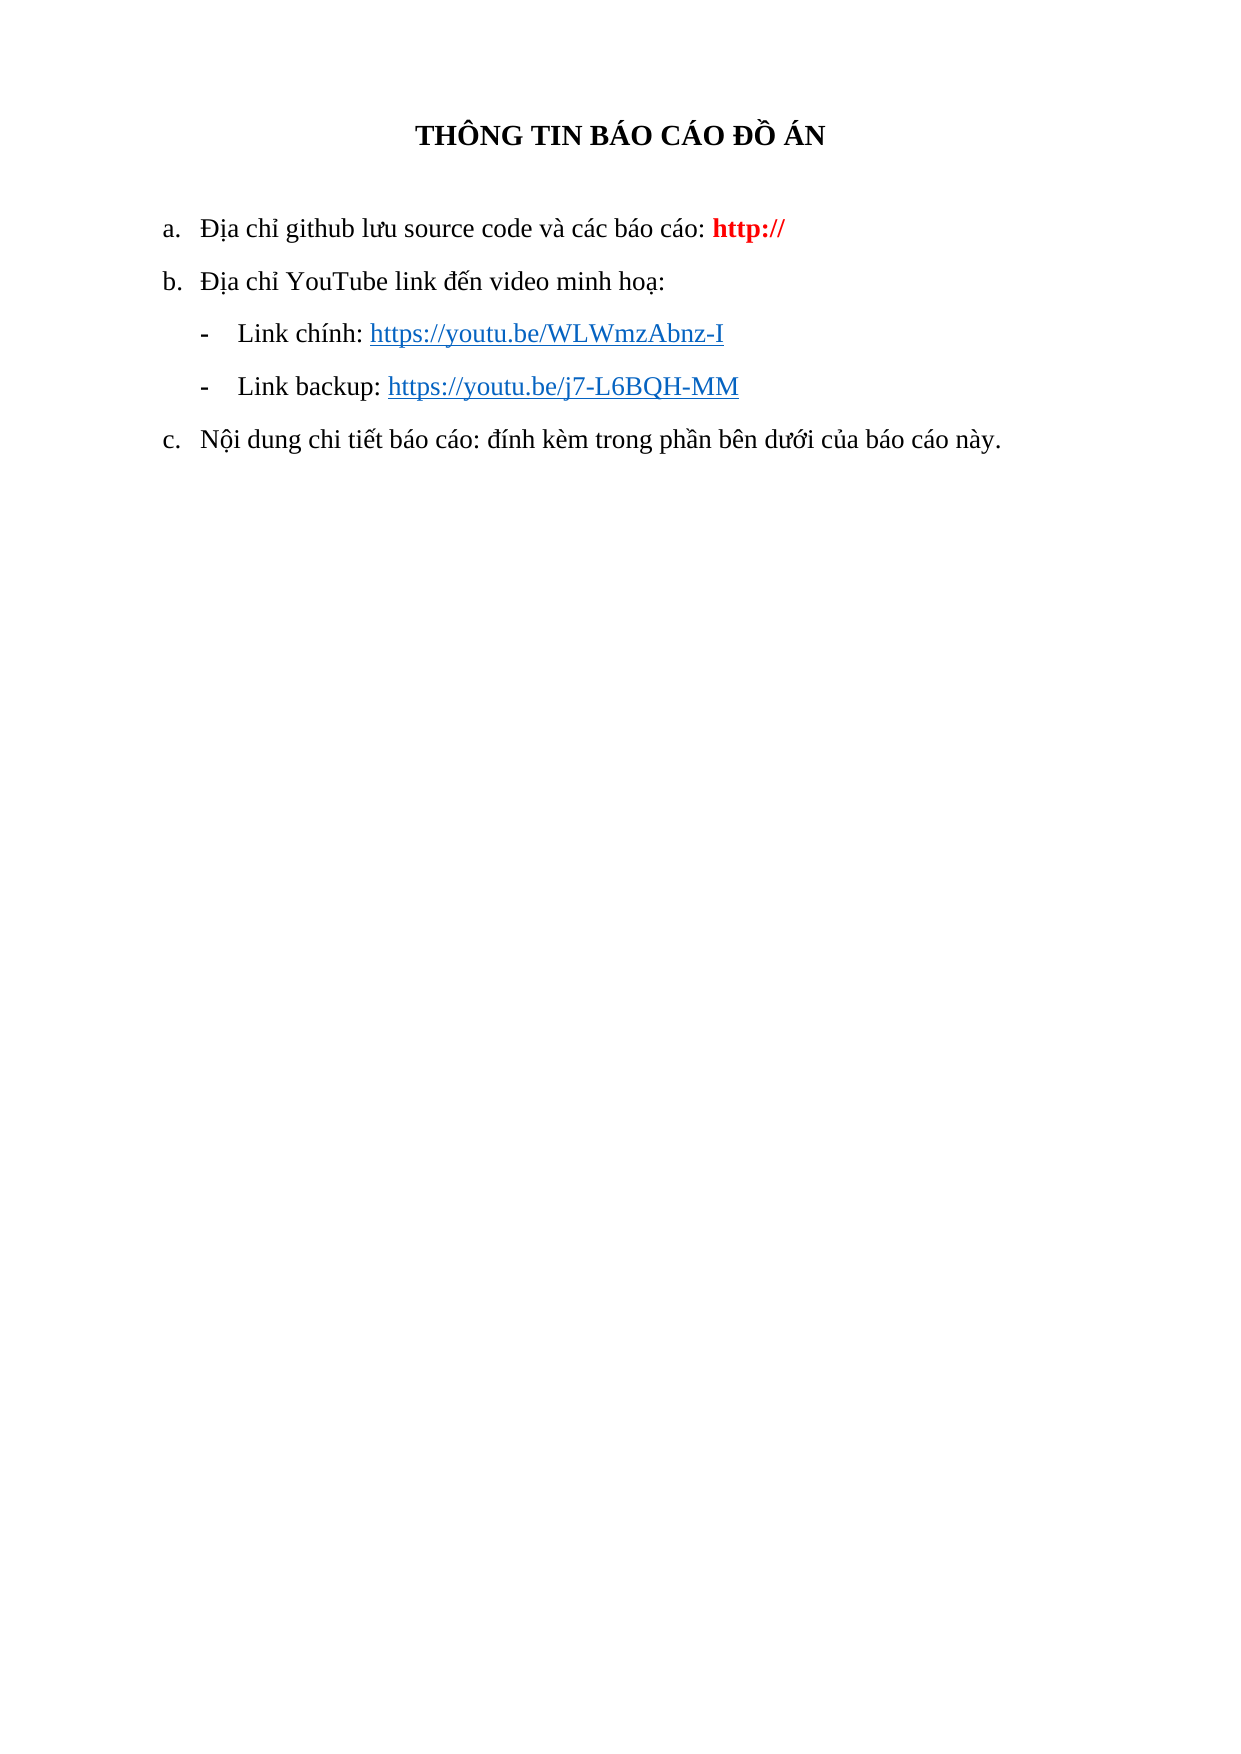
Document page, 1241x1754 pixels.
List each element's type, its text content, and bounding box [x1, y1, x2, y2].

list Link chính: https://youtu.be/WLWmzAbnz-I [200, 317, 1122, 349]
list Địa chỉ github lưu source code và các báo cáo: http:// [162, 212, 1122, 243]
text THÔNG TIN BÁO CÁO ĐỒ ÁN [118, 118, 1122, 152]
list Nội dung chi tiết báo cáo: đính kèm trong phần bên dưới của báo cáo này. [162, 423, 1122, 454]
list Địa chỉ YouTube link đến video minh hoạ: [162, 264, 1122, 296]
list Link backup: https://youtu.be/j7-L6BQH-MM [200, 370, 1122, 402]
